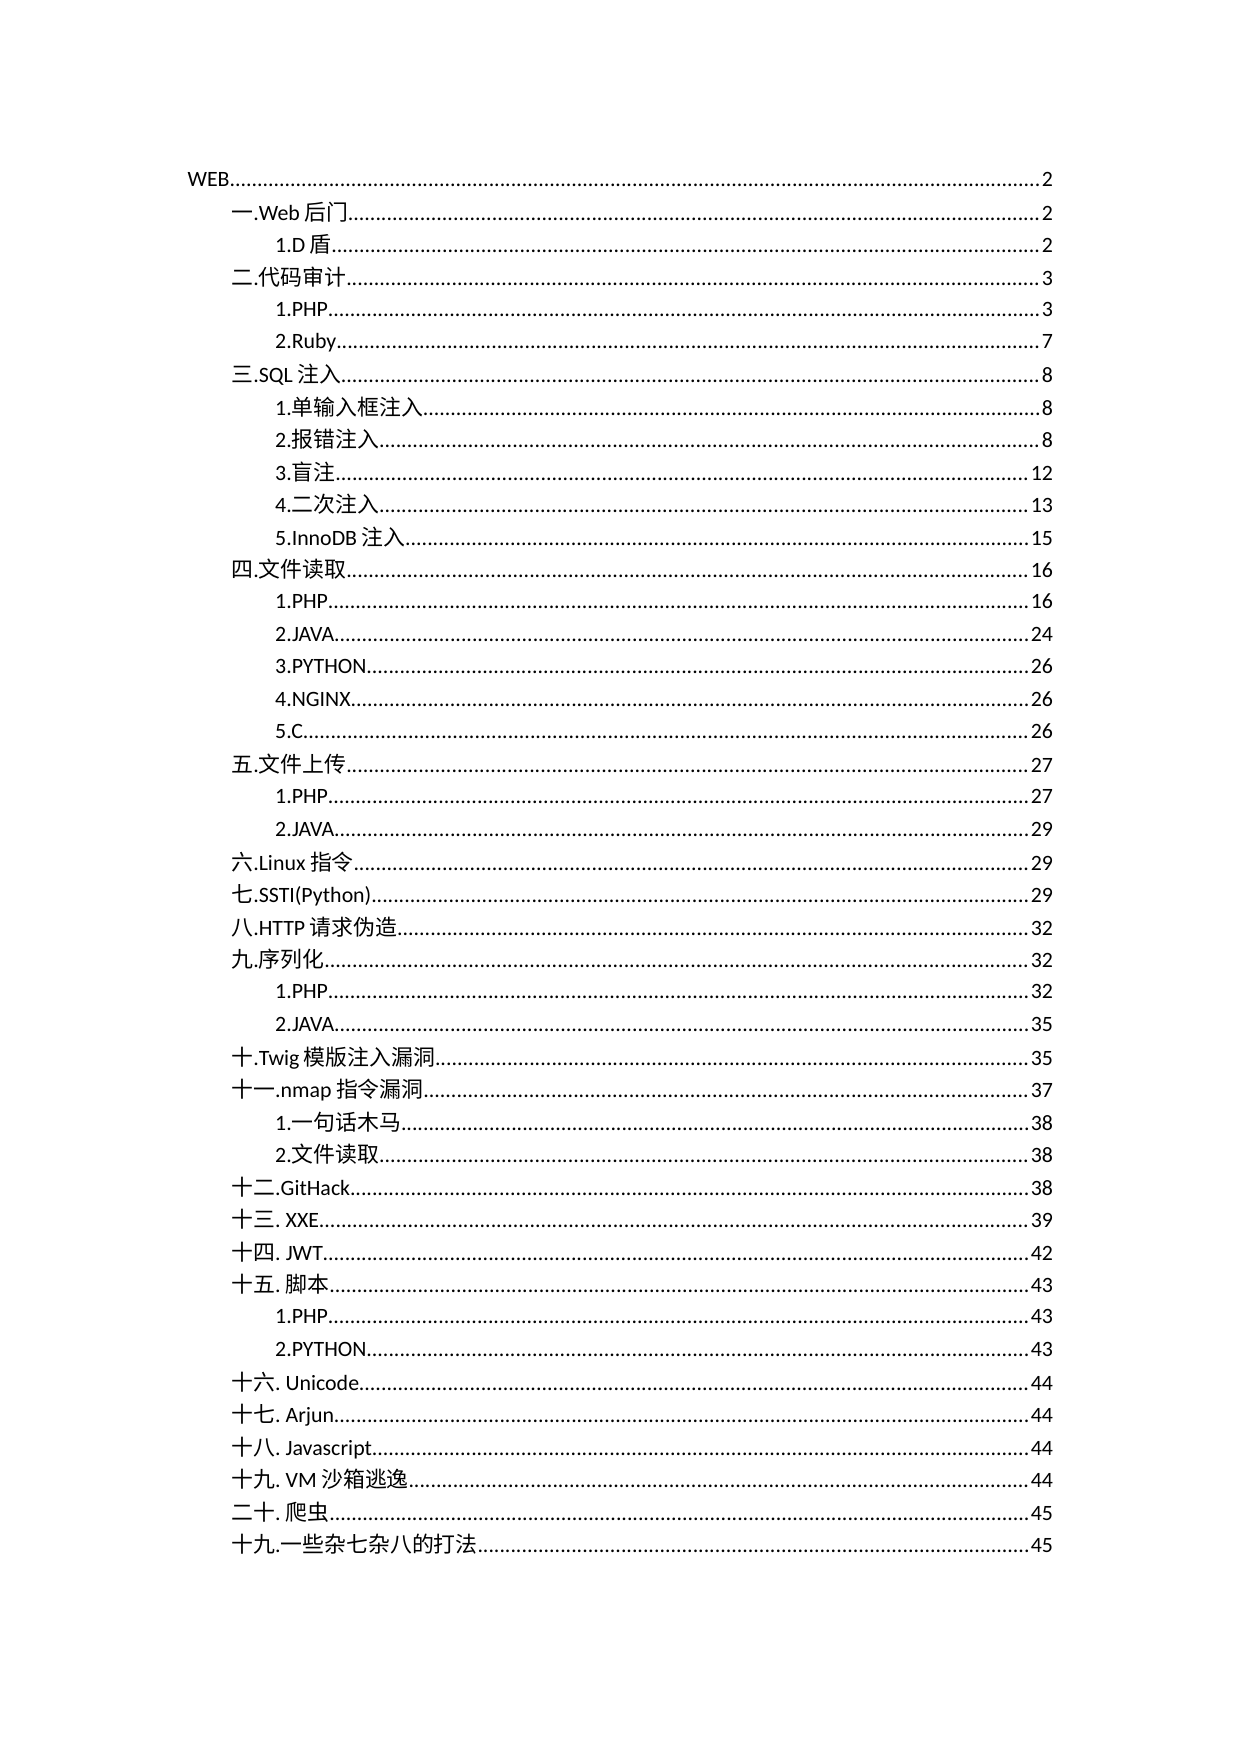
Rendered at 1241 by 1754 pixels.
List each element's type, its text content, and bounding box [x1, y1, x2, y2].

text 五.文件上传 27 [231, 747, 1053, 779]
text 2.JAVA 24 [275, 617, 1053, 649]
text 5.InnoDB注入 15 [275, 519, 1053, 552]
text 九.序列化 32 [231, 942, 1053, 974]
text 十八. Javascript 44 [231, 1429, 1053, 1462]
text 十七. Arjun 44 [231, 1397, 1053, 1429]
text 5.C 26 [275, 714, 1053, 747]
text 3.盲注 12 [275, 454, 1053, 487]
text 1.PHP 16 [275, 584, 1053, 617]
text 2.PYTHON 43 [275, 1332, 1053, 1364]
text 十三. XXE 39 [231, 1202, 1053, 1234]
text 1.一句话木马 38 [275, 1104, 1053, 1137]
text 八.HTTP请求伪造 32 [231, 909, 1053, 942]
text 二.代码审计 3 [231, 259, 1053, 292]
text WEB 2 [187, 162, 1053, 194]
text 2.JAVA 29 [275, 812, 1053, 844]
text 二十. 爬虫 45 [231, 1494, 1053, 1527]
text 1.单输入框注入 8 [275, 389, 1053, 422]
text 2.报错注入 8 [275, 422, 1053, 454]
text 4.NGINX 26 [275, 682, 1053, 714]
text 2.JAVA 35 [275, 1007, 1053, 1039]
text 十一.nmap指令漏洞 37 [231, 1072, 1053, 1104]
text 一.Web后门 2 [231, 194, 1053, 227]
text 十六. Unicode 44 [231, 1364, 1053, 1397]
text 1.PHP 3 [275, 292, 1053, 324]
text 十.Twig模版注入漏洞 35 [231, 1039, 1053, 1072]
text 1.PHP 27 [275, 779, 1053, 812]
text 2.Ruby 7 [275, 324, 1053, 357]
text 三.SQL注入 8 [231, 357, 1053, 389]
text 六.Linux指令 29 [231, 844, 1053, 877]
text 1.PHP 43 [275, 1299, 1053, 1332]
text 1.PHP 32 [275, 974, 1053, 1007]
text 十九.一些杂七杂八的打法 45 [231, 1527, 1053, 1559]
text 十四. JWT 42 [231, 1234, 1053, 1267]
text 十五. 脚本 43 [231, 1267, 1053, 1299]
text 4.二次注入 13 [275, 487, 1053, 519]
text 2.文件读取 38 [275, 1137, 1053, 1169]
text 十九. VM沙箱逃逸 44 [231, 1462, 1053, 1494]
text 七.SSTI(Python) 29 [231, 877, 1053, 909]
text 3.PYTHON 26 [275, 649, 1053, 682]
text 十二.GitHack 38 [231, 1169, 1053, 1202]
text 1.D盾 2 [275, 227, 1053, 259]
text 四.文件读取 16 [231, 552, 1053, 584]
